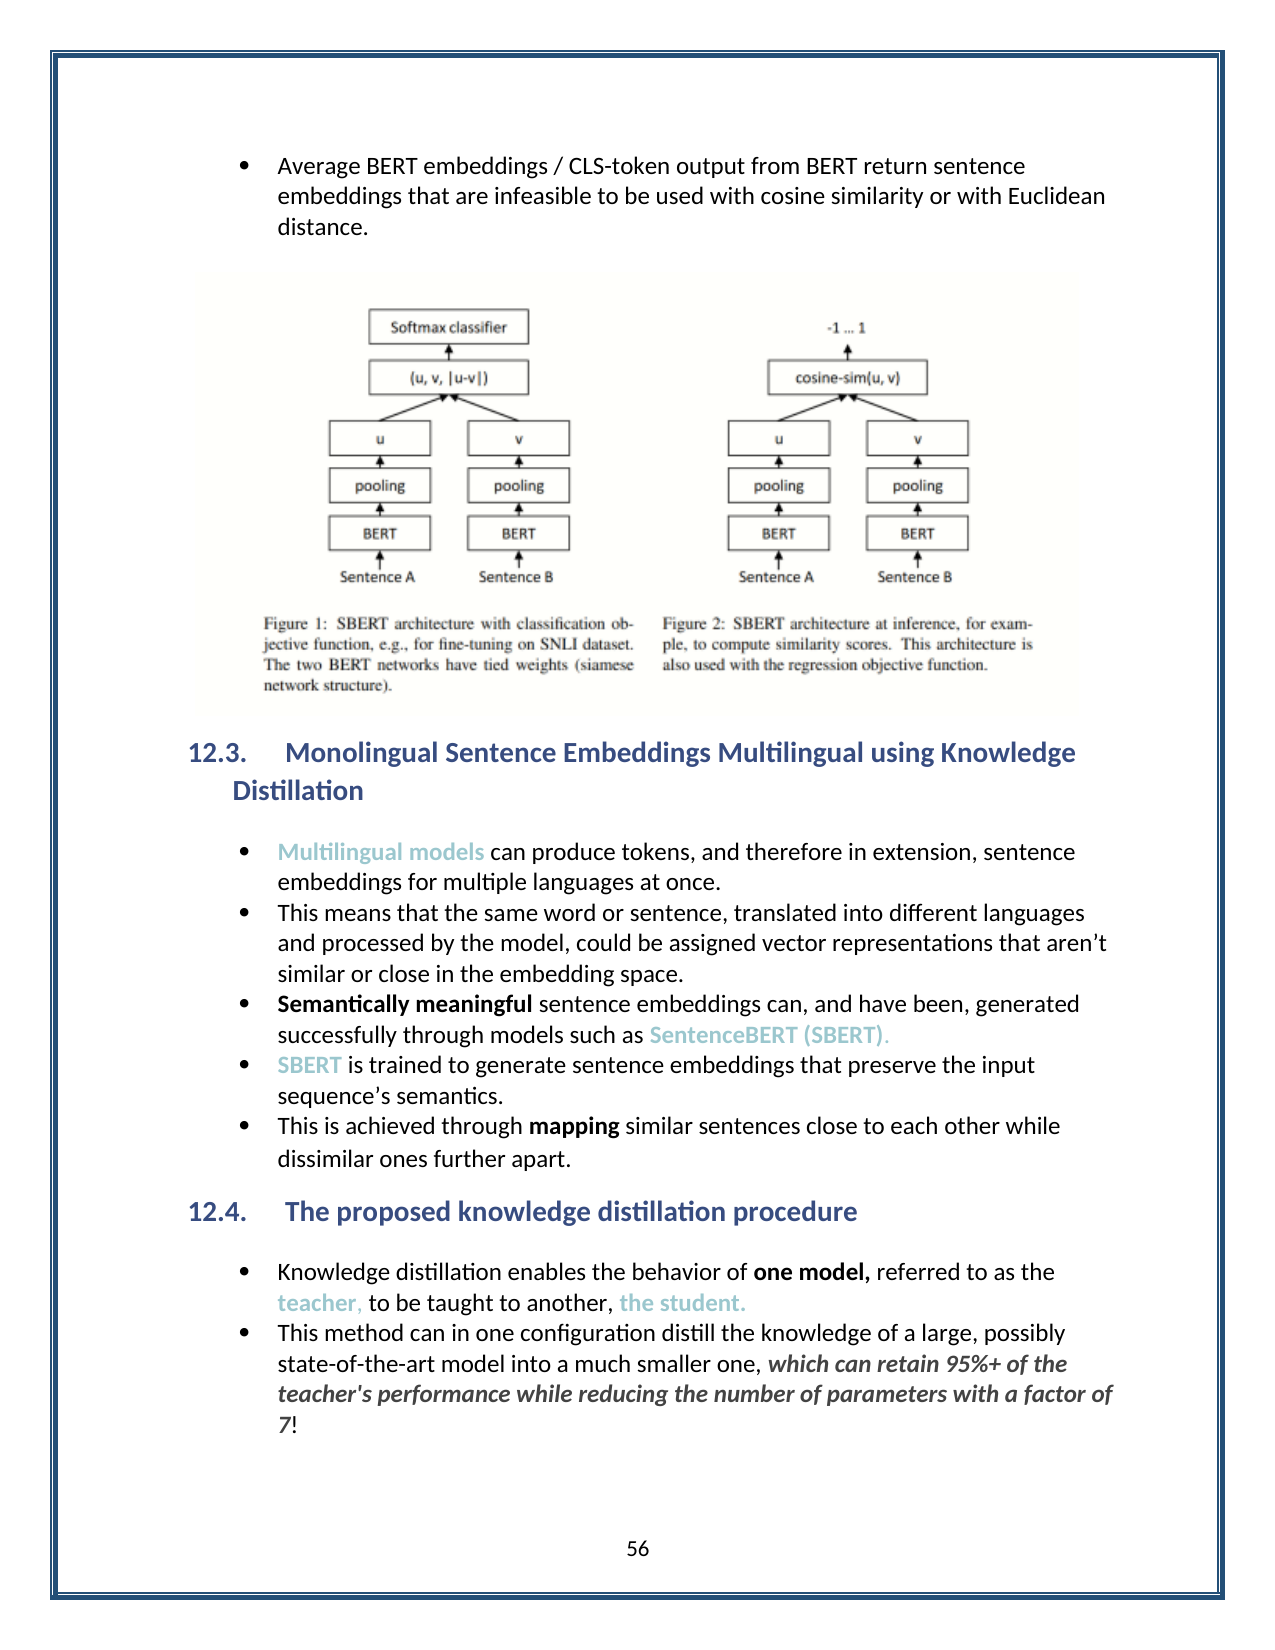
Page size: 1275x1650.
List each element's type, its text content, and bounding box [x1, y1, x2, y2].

list Semantically meaningful sentence embeddings can, and have been, generated successfully through models such as SentenceBERT (SBERT). [240, 988, 1125, 1049]
list This method can in one configuration distill the knowledge of a large, possibly state-of-the-art model into a much smaller one, which can retain 95%+ of the teacher's performance while reducing the number of parameters with a factor of 7! [240, 1317, 1125, 1439]
subtitle Monolingual Sentence Embeddings Multilingual using Knowledge Distillation [187, 734, 1125, 808]
picture [195, 272, 1080, 716]
subtitle The proposed knowledge distillation procedure [187, 1193, 1125, 1229]
list Average BERT embeddings / CLS-token output from BERT return sentence embeddings that are infeasible to be used with cosine similarity or with Euclidean distance. [240, 150, 1125, 242]
list Multilingual models can produce tokens, and therefore in extension, sentence embeddings for multiple languages at once. [240, 836, 1125, 897]
list SBERT is trained to generate sentence embeddings that preserve the input sequence’s semantics. [240, 1049, 1125, 1111]
list This means that the same word or sentence, translated into different languages and processed by the model, could be assigned vector representations that aren’t similar or close in the embedding space. [240, 897, 1125, 988]
list This is achieved through mapping similar sentences close to each other while dissimilar ones further apart. [240, 1111, 1125, 1174]
list Knowledge distillation enables the behavior of one model, referred to as the teacher, to be taught to another, the student. [240, 1256, 1125, 1317]
